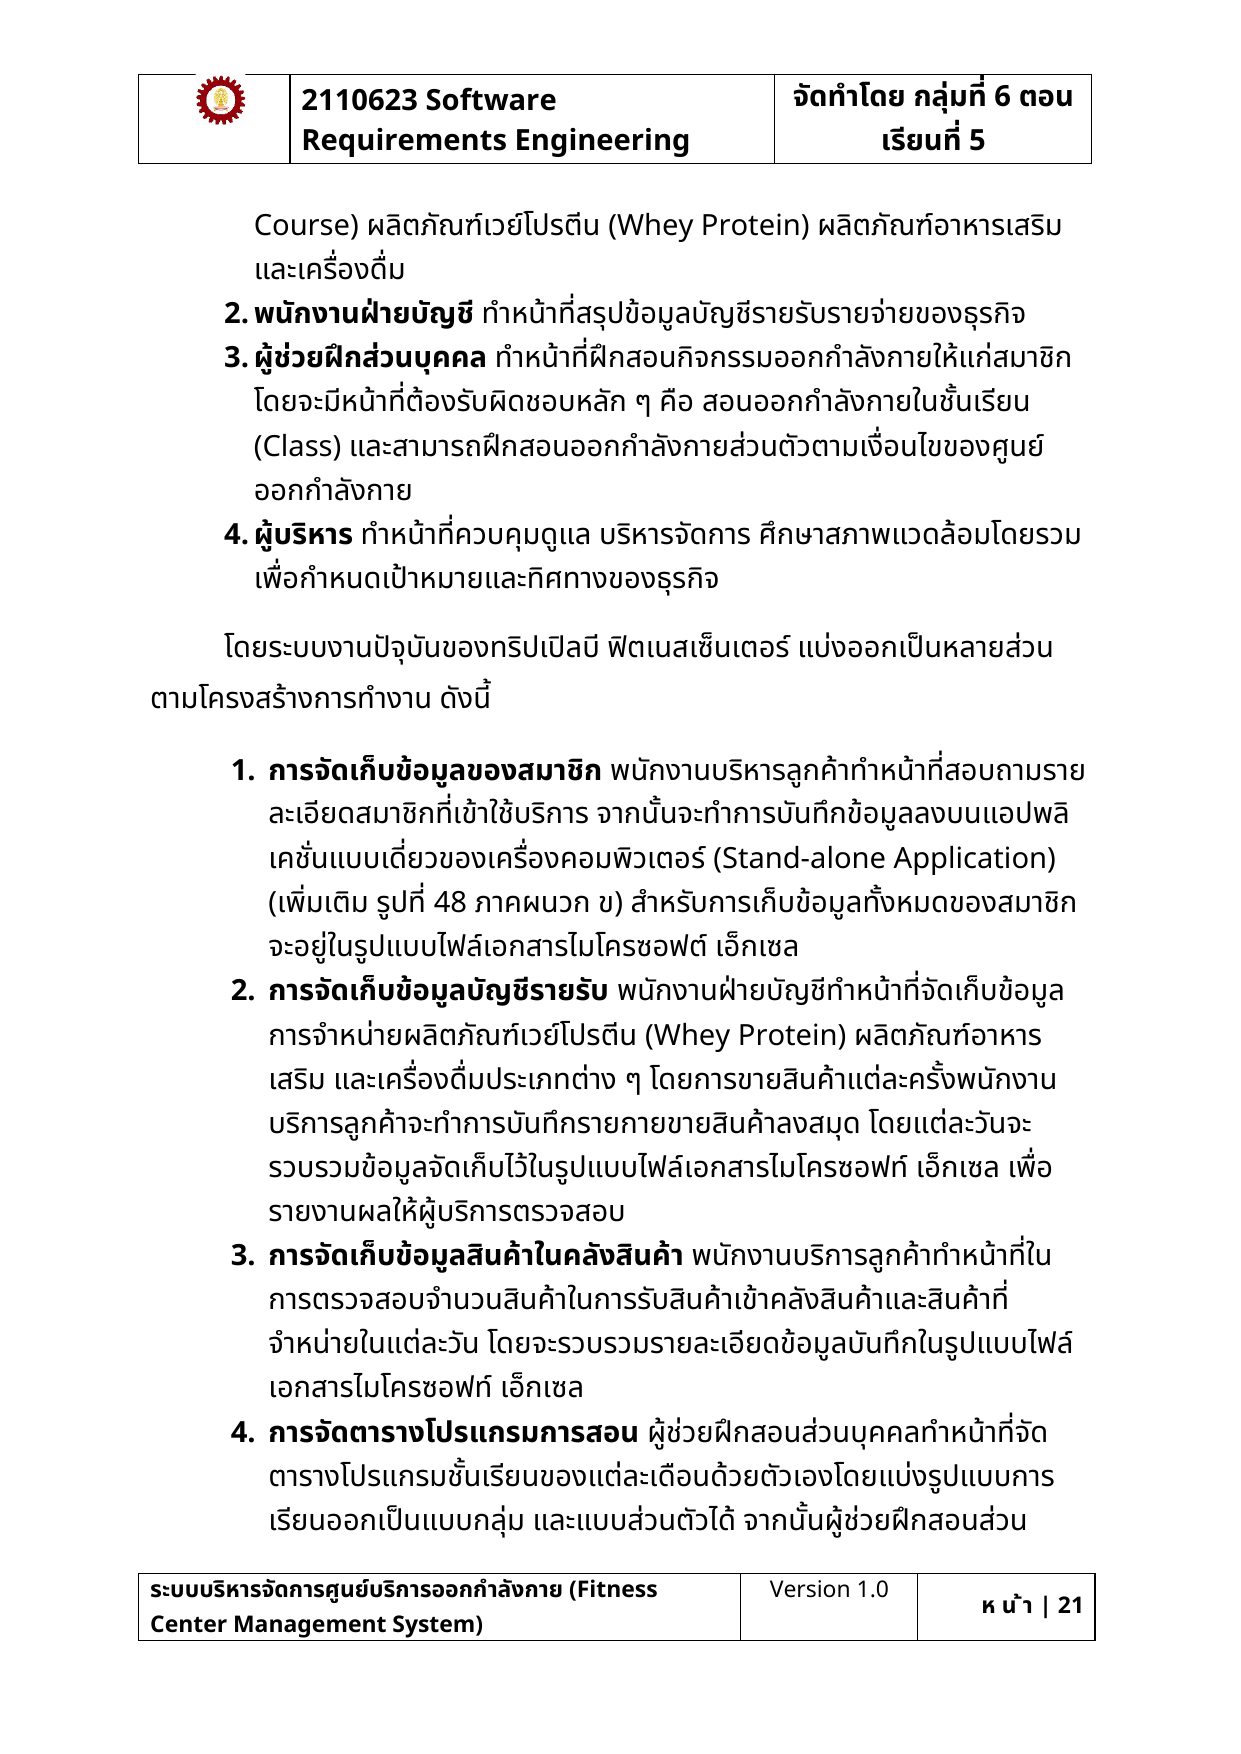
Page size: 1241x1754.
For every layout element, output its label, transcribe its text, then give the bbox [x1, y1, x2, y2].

list ผู้บริหาร ทำหน้าที่ควบคุมดูแล บริหารจัดการ ศึกษาสภาพแวดล้อมโดยรวมเพื่อกำหนดเป้าหมายและทิศทางของธุรกิจ [224, 513, 1090, 602]
text โดยระบบงานปัจุบันของทริปเปิลบี ฟิตเนสเซ็นเตอร์ แบ่งออกเป็นหลายส่วนตามโครงสร้างการทำงาน ดังนี้ [150, 627, 1090, 721]
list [231, 1411, 1090, 1543]
list การจัดเก็บข้อมูลของสมาชิก พนักงานบริหารลูกค้าทำหน้าที่สอบถามรายละเอียดสมาชิกที่เข้าใช้บริการ จากนั้นจะทำการบันทึกข้อมูลลงบนแอปพลิเคชั่นแบบเดี่ยวของเครื่องคอมพิวเตอร์ (Stand-alone Application) (เพิ่มเติม รูปที่ 48 ภาคผนวก ข) สำหรับการเก็บข้อมูลทั้งหมดของสมาชิกจะอยู่ในรูปแบบไฟล์เอกสารไมโครซอฟต์ เอ็กเซล [231, 749, 1090, 970]
list การจัดเก็บข้อมูลบัญชีรายรับ พนักงานฝ่ายบัญชีทำหน้าที่จัดเก็บข้อมูลการจำหน่ายผลิตภัณฑ์เวย์โปรตีน (Whey Protein) ผลิตภัณฑ์อาหารเสริม และเครื่องดื่มประเภทต่าง ๆ โดยการขายสินค้าแต่ละครั้งพนักงานบริการลูกค้าจะทำการบันทึกรายกายขายสินค้าลงสมุด โดยแต่ละวันจะรวบรวมข้อมูลจัดเก็บไว้ในรูปแบบไฟล์เอกสารไมโครซอฟท์ เอ็กเซล เพื่อรายงานผลให้ผู้บริการตรวจสอบ [231, 970, 1090, 1234]
list การจัดเก็บข้อมูลสินค้าในคลังสินค้า พนักงานบริการลูกค้าทำหน้าที่ในการตรวจสอบจำนวนสินค้าในการรับสินค้าเข้าคลังสินค้าและสินค้าที่จำหน่ายในแต่ละวัน โดยจะรวบรวมรายละเอียดข้อมูลบันทึกในรูปแบบไฟล์เอกสารไมโครซอฟท์ เอ็กเซล [231, 1234, 1090, 1411]
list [224, 204, 1090, 292]
list พนักงานฝ่ายบัญชี ทำหน้าที่สรุปข้อมูลบัญชีรายรับรายจ่ายของธุรกิจ [224, 292, 1090, 337]
picture [195, 74, 246, 125]
list ผู้ช่วยฝึกส่วนบุคคล ทำหน้าที่ฝึกสอนกิจกรรมออกกำลังกายให้แก่สมาชิก โดยจะมีหน้าที่ต้องรับผิดชอบหลัก ๆ คือ สอนออกกำลังกายในชั้นเรียน (Class) และสามารถฝึกสอนออกกำลังกายส่วนตัวตามเงื่อนไขของศูนย์ออกกำลังกาย [224, 337, 1090, 513]
